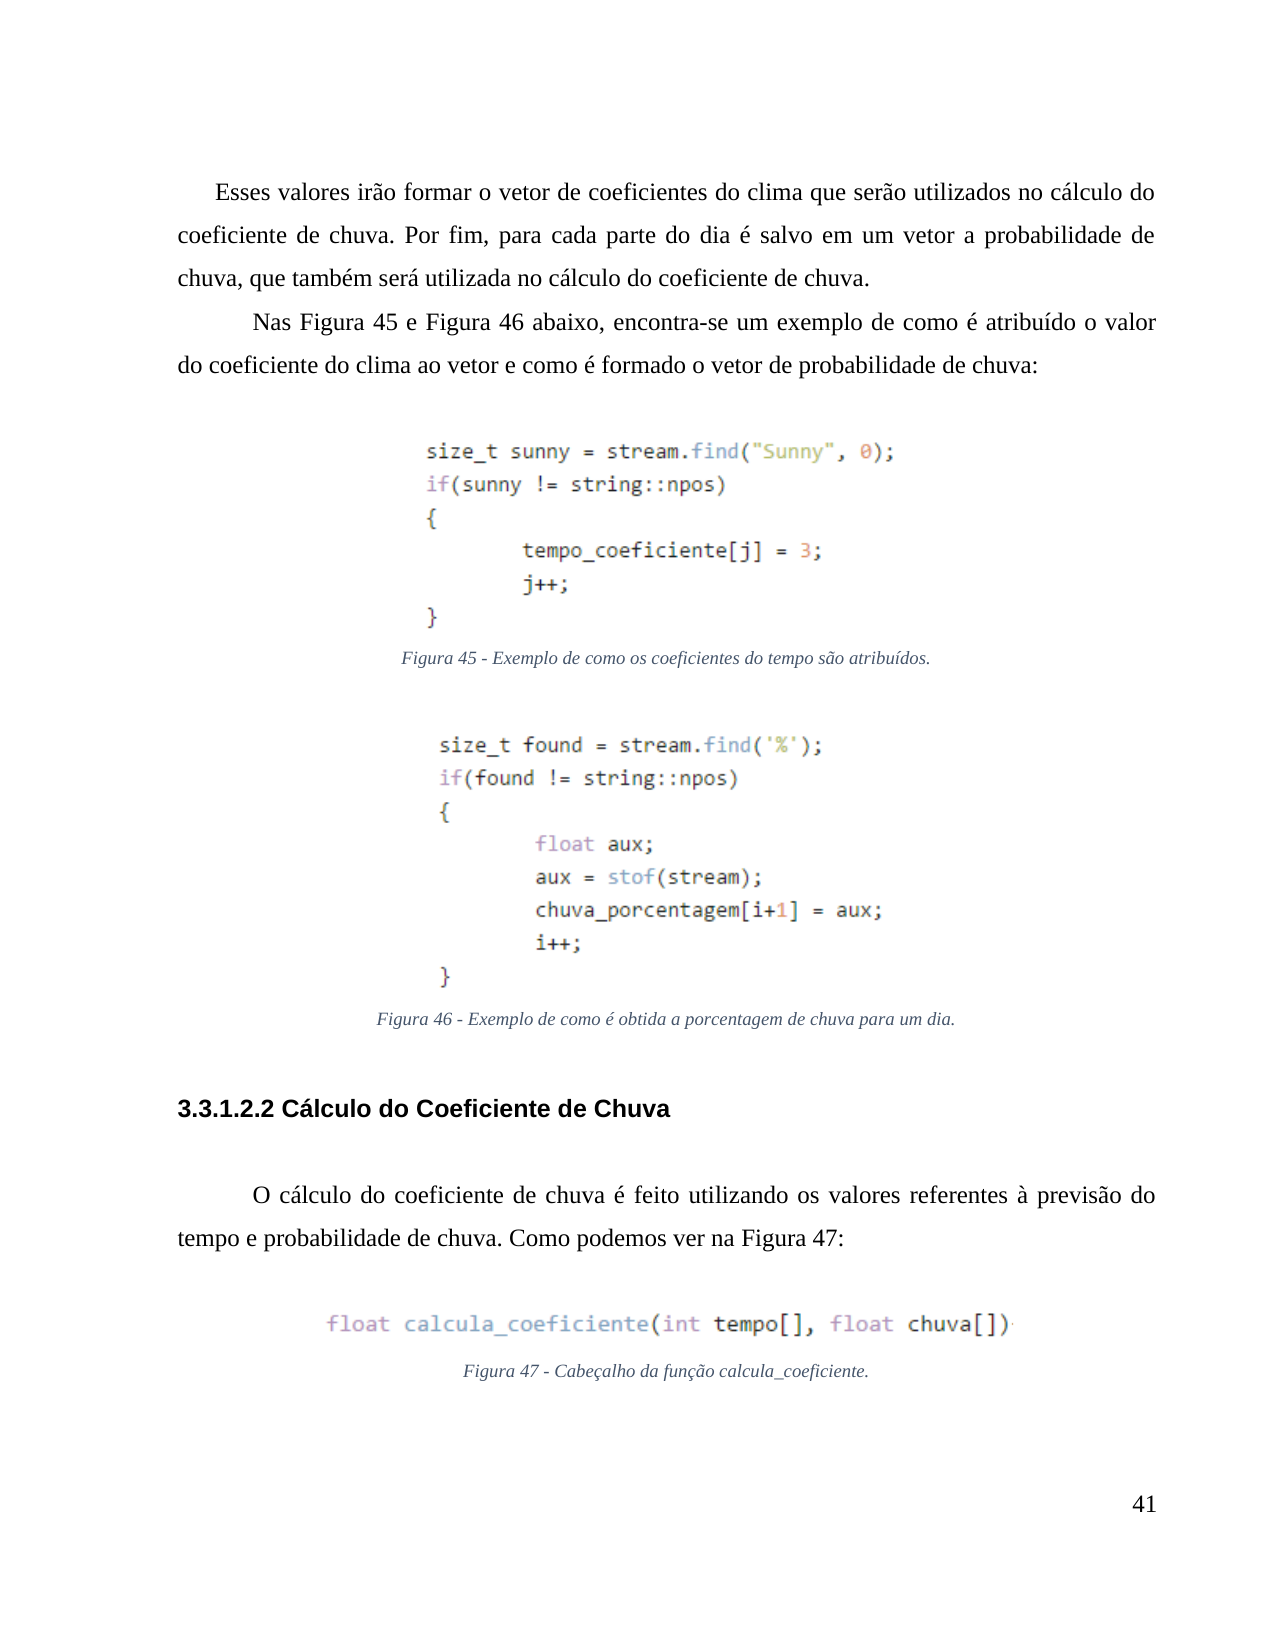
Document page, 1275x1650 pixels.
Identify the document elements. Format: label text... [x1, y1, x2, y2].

text O cálculo do coeficiente de chuva é feito utilizando os valores referentes à previsão do tempo e probabilidade de chuva. Como podemos ver na Figura 47: [177, 1180, 1157, 1252]
text Figura 47 - Cabeçalho da função calcula_coeficiente. [177, 1359, 1157, 1381]
text Esses valores irão formar o vetor de coeficientes do clima que serão utilizados no cálculo do coeficiente de chuva. Por fim, para cada parte do dia é salvo em um vetor a probabilidade de chuva, que também será utilizada no cálculo do coeficiente de chuva. [177, 177, 1157, 292]
picture [321, 1309, 1014, 1346]
text Nas Figura 45 e Figura 46 abaixo, encontra-se um exemplo de como é atribuído o valor do coeficiente do clima ao vetor e como é formado o vetor de probabilidade de chuva: [177, 307, 1157, 378]
picture [425, 436, 910, 633]
text Figura 45 - Exemplo de como os coeficientes do tempo são atribuídos. [177, 647, 1157, 669]
picture [437, 732, 897, 994]
text 3.3.1.2.2 Cálculo do Coeficiente de Chuva [177, 1093, 1157, 1122]
text Figura 46 - Exemplo de como é obtida a porcentagem de chuva para um dia. [177, 1008, 1157, 1029]
